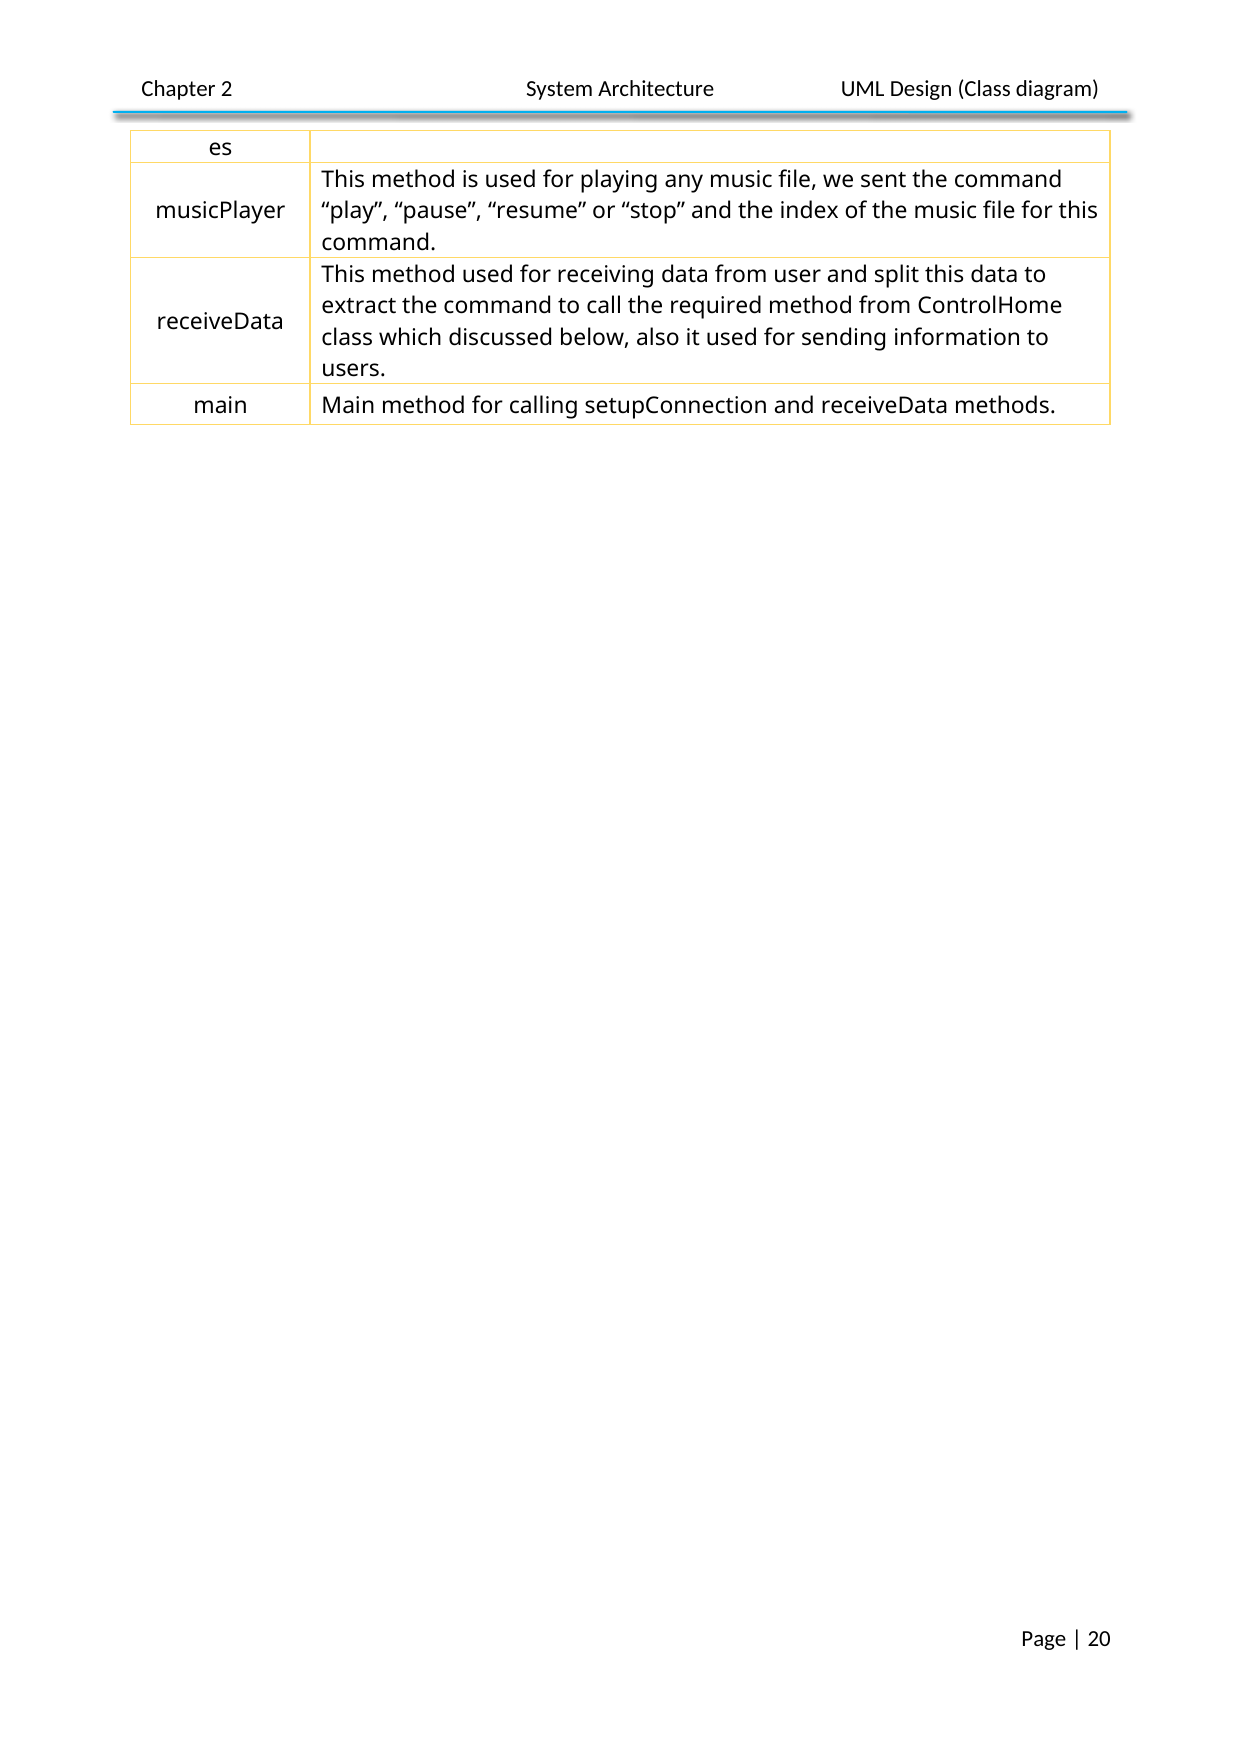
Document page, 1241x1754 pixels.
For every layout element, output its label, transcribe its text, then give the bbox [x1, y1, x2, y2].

table_cell Main method for calling setupConnection and receiveData methods. [311, 384, 1109, 424]
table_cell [311, 131, 1109, 162]
table_cell receiveData [131, 258, 309, 383]
table_cell main [131, 384, 309, 424]
table_cell This method used for receiving data from user and split this data to extract the command to call the required method from ControlHome class which discussed below, also it used for sending information to users. [311, 258, 1109, 383]
table_cell This method is used for playing any music file, we sent the command “play”, “pause”, “resume” or “stop” and the index of the music file for this command. [311, 163, 1109, 257]
table_cell musicPlayer [131, 163, 309, 257]
table_cell getAllMusicFiles [131, 131, 309, 162]
